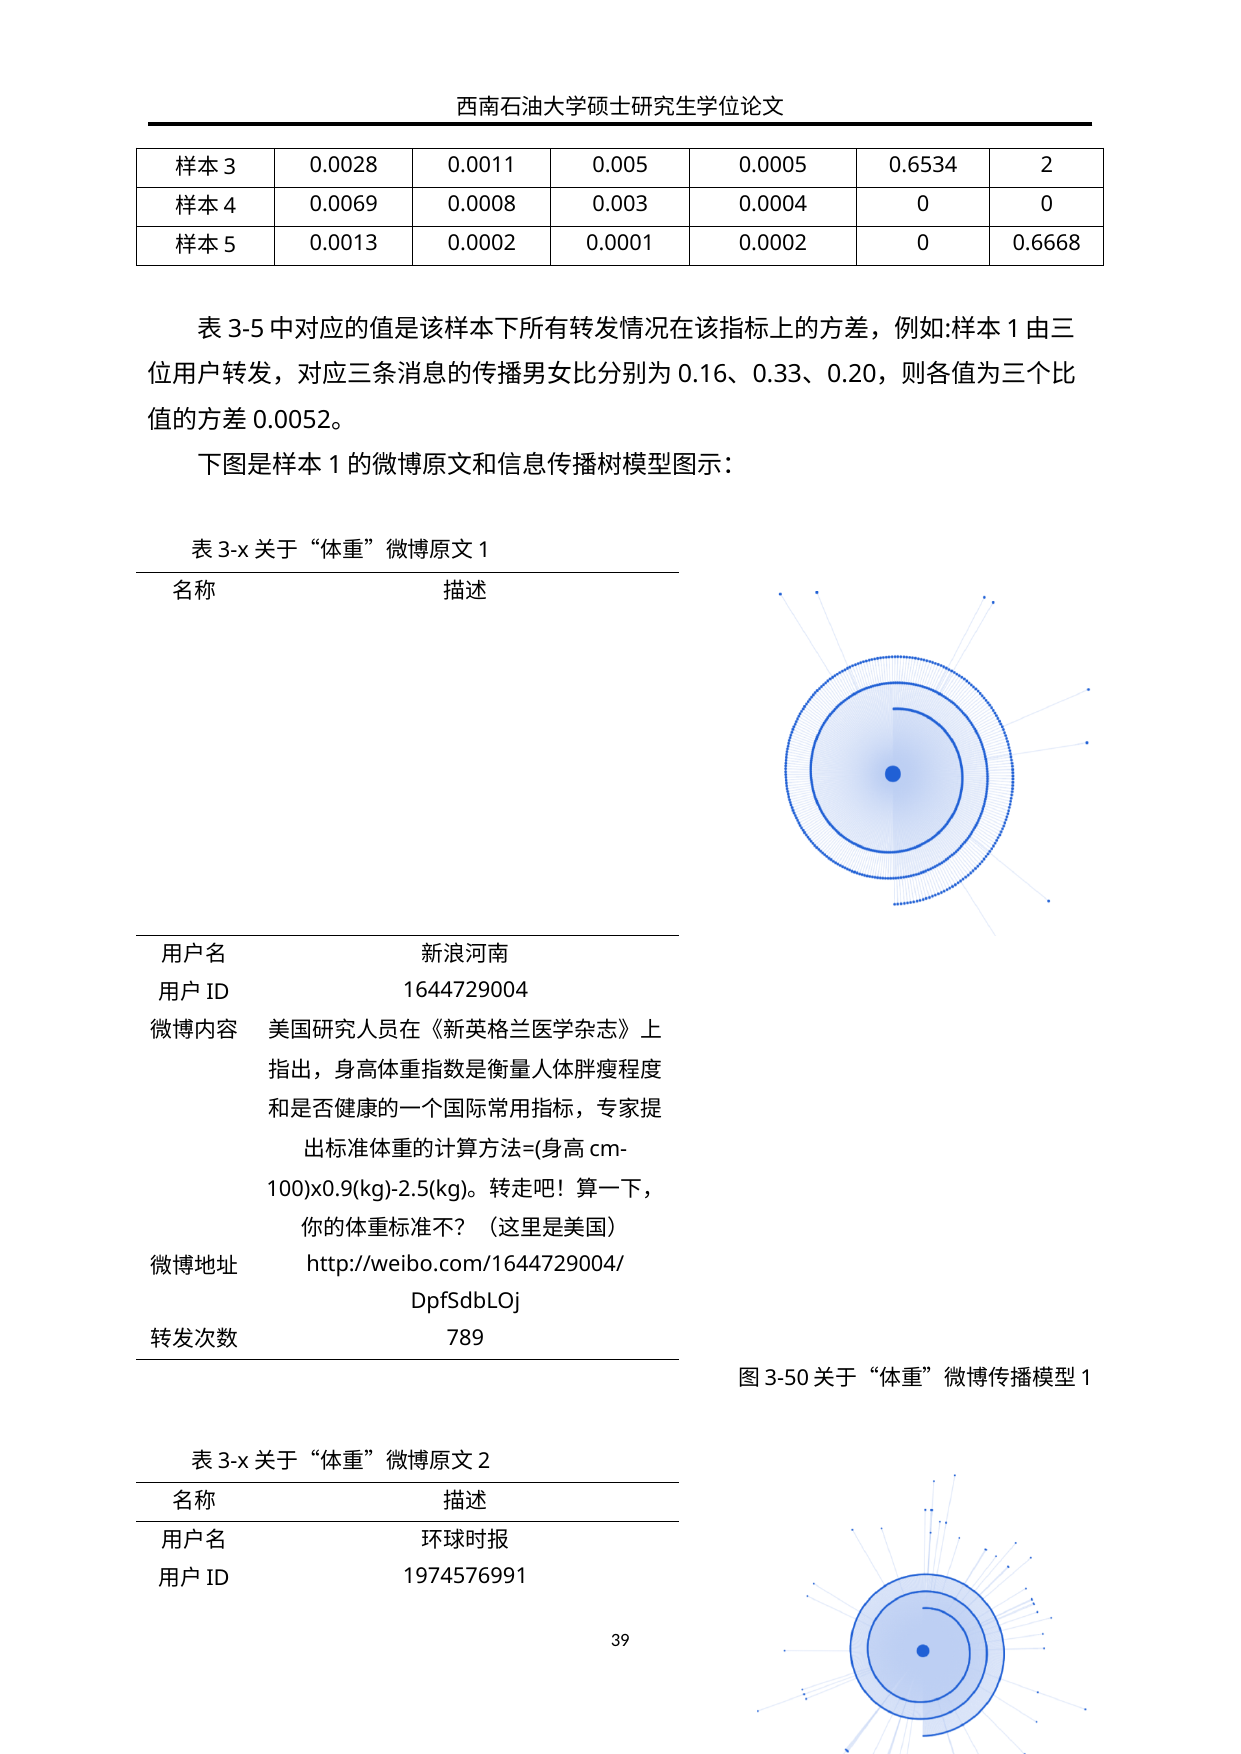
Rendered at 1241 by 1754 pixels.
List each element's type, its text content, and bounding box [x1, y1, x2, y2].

table_cell 转发次数 [136, 1321, 251, 1359]
table_cell 新浪河南 [251, 936, 679, 974]
table_header 名称 [136, 573, 251, 935]
table_cell 1644729004 [251, 974, 679, 1012]
table_cell 0.003 [551, 188, 689, 226]
table_cell 0.0069 [275, 188, 412, 226]
table_header 描述 [251, 573, 679, 935]
table_cell 用户名 [136, 936, 251, 974]
table_cell 0.005 [551, 149, 689, 187]
table_cell 用户ID [136, 1560, 251, 1598]
table_cell 样本5 [137, 227, 274, 265]
text 表3-x 关于“体重”微博原文1 [148, 532, 1092, 564]
table_cell 0.0002 [690, 227, 856, 265]
picture [742, 1472, 1097, 1754]
table_cell 0.6668 [990, 227, 1103, 265]
table_cell 0.0001 [551, 227, 689, 265]
table_cell 0 [857, 188, 989, 226]
text 表3-5中对应的值是该样本下所有转发情况在该指标上的方差，例如:样本1由三位用户转发，对应三条消息的传播男女比分别为0.16、0.33、0.20，则各值为三个比值的方差0.0052。 [148, 308, 1092, 435]
table_cell 环球时报 [251, 1522, 679, 1560]
table_cell 0 [990, 188, 1103, 226]
picture [768, 591, 1099, 936]
table_cell 789 [251, 1321, 679, 1359]
text 下图是样本1的微博原文和信息传播树模型图示： [148, 444, 1092, 481]
table_cell 样本3 [137, 149, 274, 187]
table_cell 0.0002 [413, 227, 550, 265]
table_cell 0.0008 [413, 188, 550, 226]
table_cell 0.0028 [275, 149, 412, 187]
table_header 名称 [136, 1483, 251, 1521]
table_cell 0.0013 [275, 227, 412, 265]
table_cell 0.6534 [857, 149, 989, 187]
table_cell 美国研究人员在《新英格兰医学杂志》上指出，身高体重指数是衡量人体胖瘦程度和是否健康的一个国际常用指标，专家提出标准体重的计算方法=(身高cm-100)x0.9(kg)-2.5(kg)。转走吧！算一下，你的体重标准不？（这里是美国） [251, 1012, 679, 1248]
table_cell 用户名 [136, 1522, 251, 1560]
table_cell 0.0005 [690, 149, 856, 187]
table_header 描述 [251, 1483, 679, 1521]
text 图3-50关于“体重”微博传播模型1 [148, 1360, 1092, 1392]
table_cell 用户ID [136, 974, 251, 1012]
table_cell 0 [857, 227, 989, 265]
table_cell 微博内容 [136, 1012, 251, 1248]
table_cell 1974576991 [251, 1560, 679, 1598]
table_cell 微博地址 [136, 1248, 251, 1321]
table_cell 0.0004 [690, 188, 856, 226]
table_cell 2 [990, 149, 1103, 187]
text 表3-x 关于“体重”微博原文2 [148, 1443, 1092, 1474]
table_cell 样本4 [137, 188, 274, 226]
table_cell 0.0011 [413, 149, 550, 187]
table_cell http://weibo.com/1644729004/DpfSdbLOj [251, 1248, 679, 1321]
